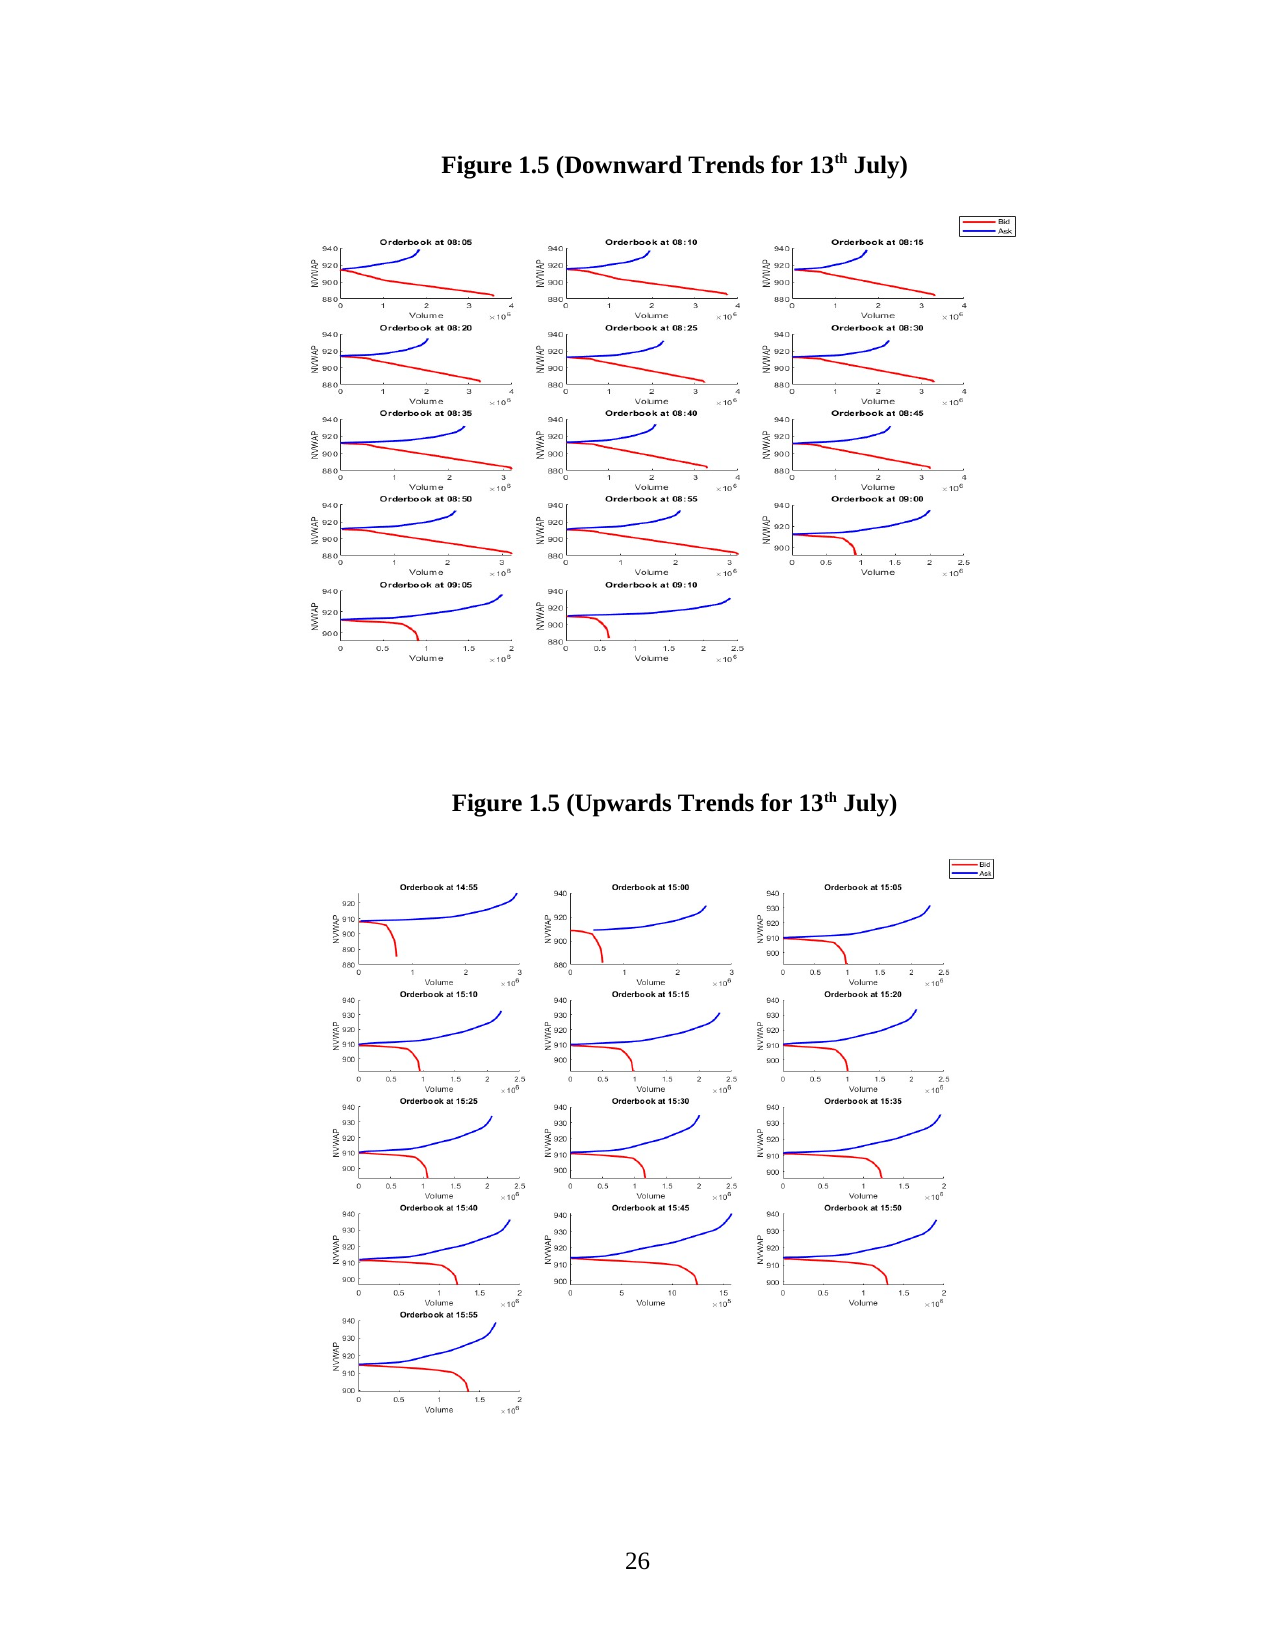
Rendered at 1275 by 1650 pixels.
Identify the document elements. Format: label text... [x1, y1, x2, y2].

text Figure 1.5 (Downward Trends for 13th July) [150, 150, 1125, 179]
picture [260, 846, 1015, 1464]
text Figure 1.5 (Upwards Trends for 13th July) [150, 788, 1125, 817]
picture [235, 207, 1040, 703]
